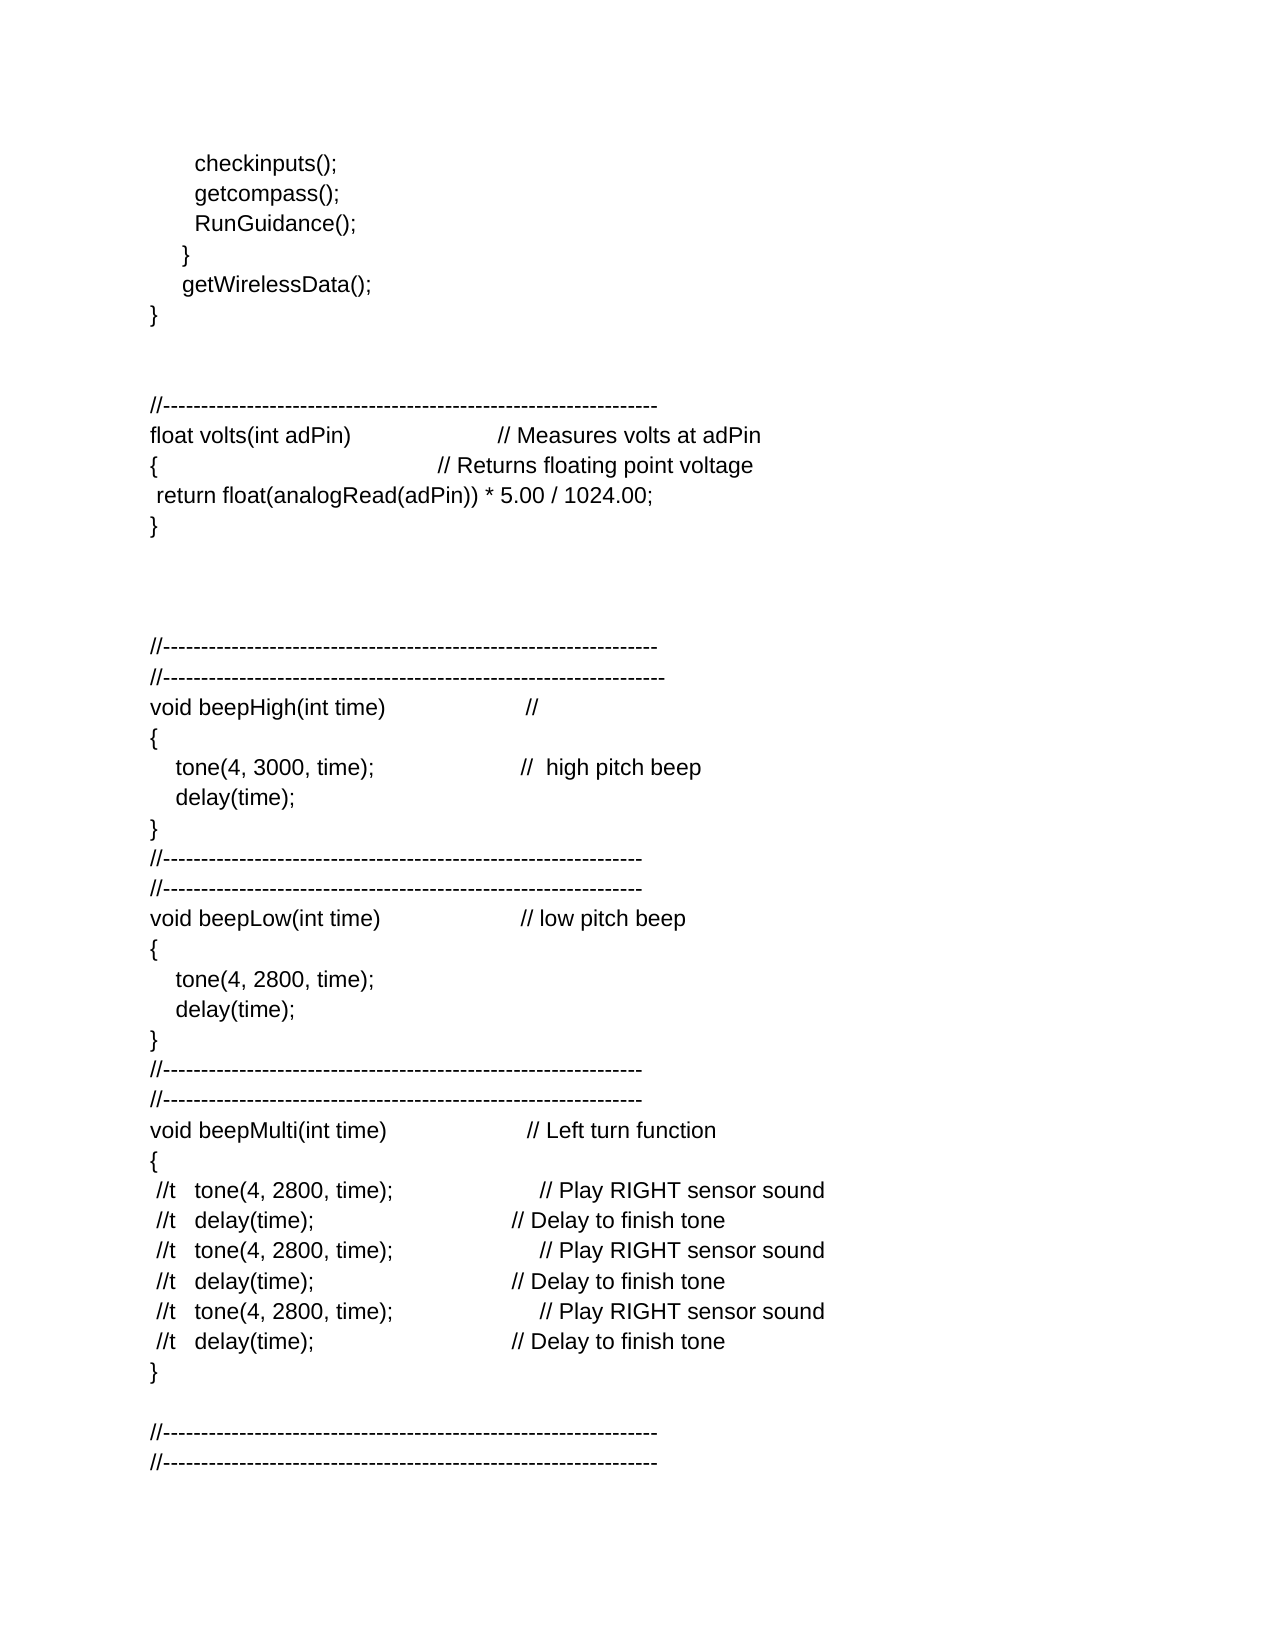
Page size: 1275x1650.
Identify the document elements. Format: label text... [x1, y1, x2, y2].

text //t tone(4, 2800, time); // Play RIGHT sensor sound [150, 1237, 1125, 1264]
text float volts(int adPin) // Measures volts at adPin [150, 422, 1125, 448]
text delay(time); [150, 784, 1125, 811]
text } [150, 301, 1125, 327]
text delay(time); [150, 996, 1125, 1022]
text //t tone(4, 2800, time); // Play RIGHT sensor sound [150, 1177, 1125, 1203]
text //t delay(time); // Delay to finish tone [150, 1268, 1125, 1294]
text //----------------------------------------------------------------- [150, 1419, 1125, 1445]
text void beepHigh(int time) // [150, 694, 1125, 720]
text void beepLow(int time) // low pitch beep [150, 905, 1125, 932]
text return float(analogRead(adPin)) * 5.00 / 1024.00; [150, 482, 1125, 509]
text //--------------------------------------------------------------- [150, 845, 1125, 871]
text //t tone(4, 2800, time); // Play RIGHT sensor sound [150, 1298, 1125, 1324]
text getcompass(); [150, 180, 1125, 207]
text checkinputs(); [150, 150, 1125, 176]
text { [150, 935, 1125, 962]
text RunGuidance(); [150, 210, 1125, 237]
text } [150, 1358, 1125, 1385]
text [150, 392, 1125, 418]
text } [150, 1026, 1125, 1052]
text //t delay(time); // Delay to finish tone [150, 1328, 1125, 1354]
text //----------------------------------------------------------------- [150, 1449, 1125, 1475]
text } [150, 241, 1125, 267]
text //--------------------------------------------------------------- [150, 1056, 1125, 1083]
text { [150, 1147, 1125, 1173]
text //--------------------------------------------------------------- [150, 1086, 1125, 1113]
text { [150, 724, 1125, 750]
text } [150, 814, 1125, 841]
text void beepMulti(int time) // Left turn function [150, 1117, 1125, 1143]
text //t delay(time); // Delay to finish tone [150, 1207, 1125, 1234]
text tone(4, 2800, time); [150, 966, 1125, 992]
text { // Returns floating point voltage [150, 452, 1125, 478]
text //------------------------------------------------------------------ [150, 663, 1125, 690]
text getWirelessData(); [150, 271, 1125, 297]
text //--------------------------------------------------------------- [150, 875, 1125, 901]
text //----------------------------------------------------------------- [150, 633, 1125, 660]
text tone(4, 3000, time); // high pitch beep [150, 754, 1125, 781]
text } [150, 512, 1125, 539]
